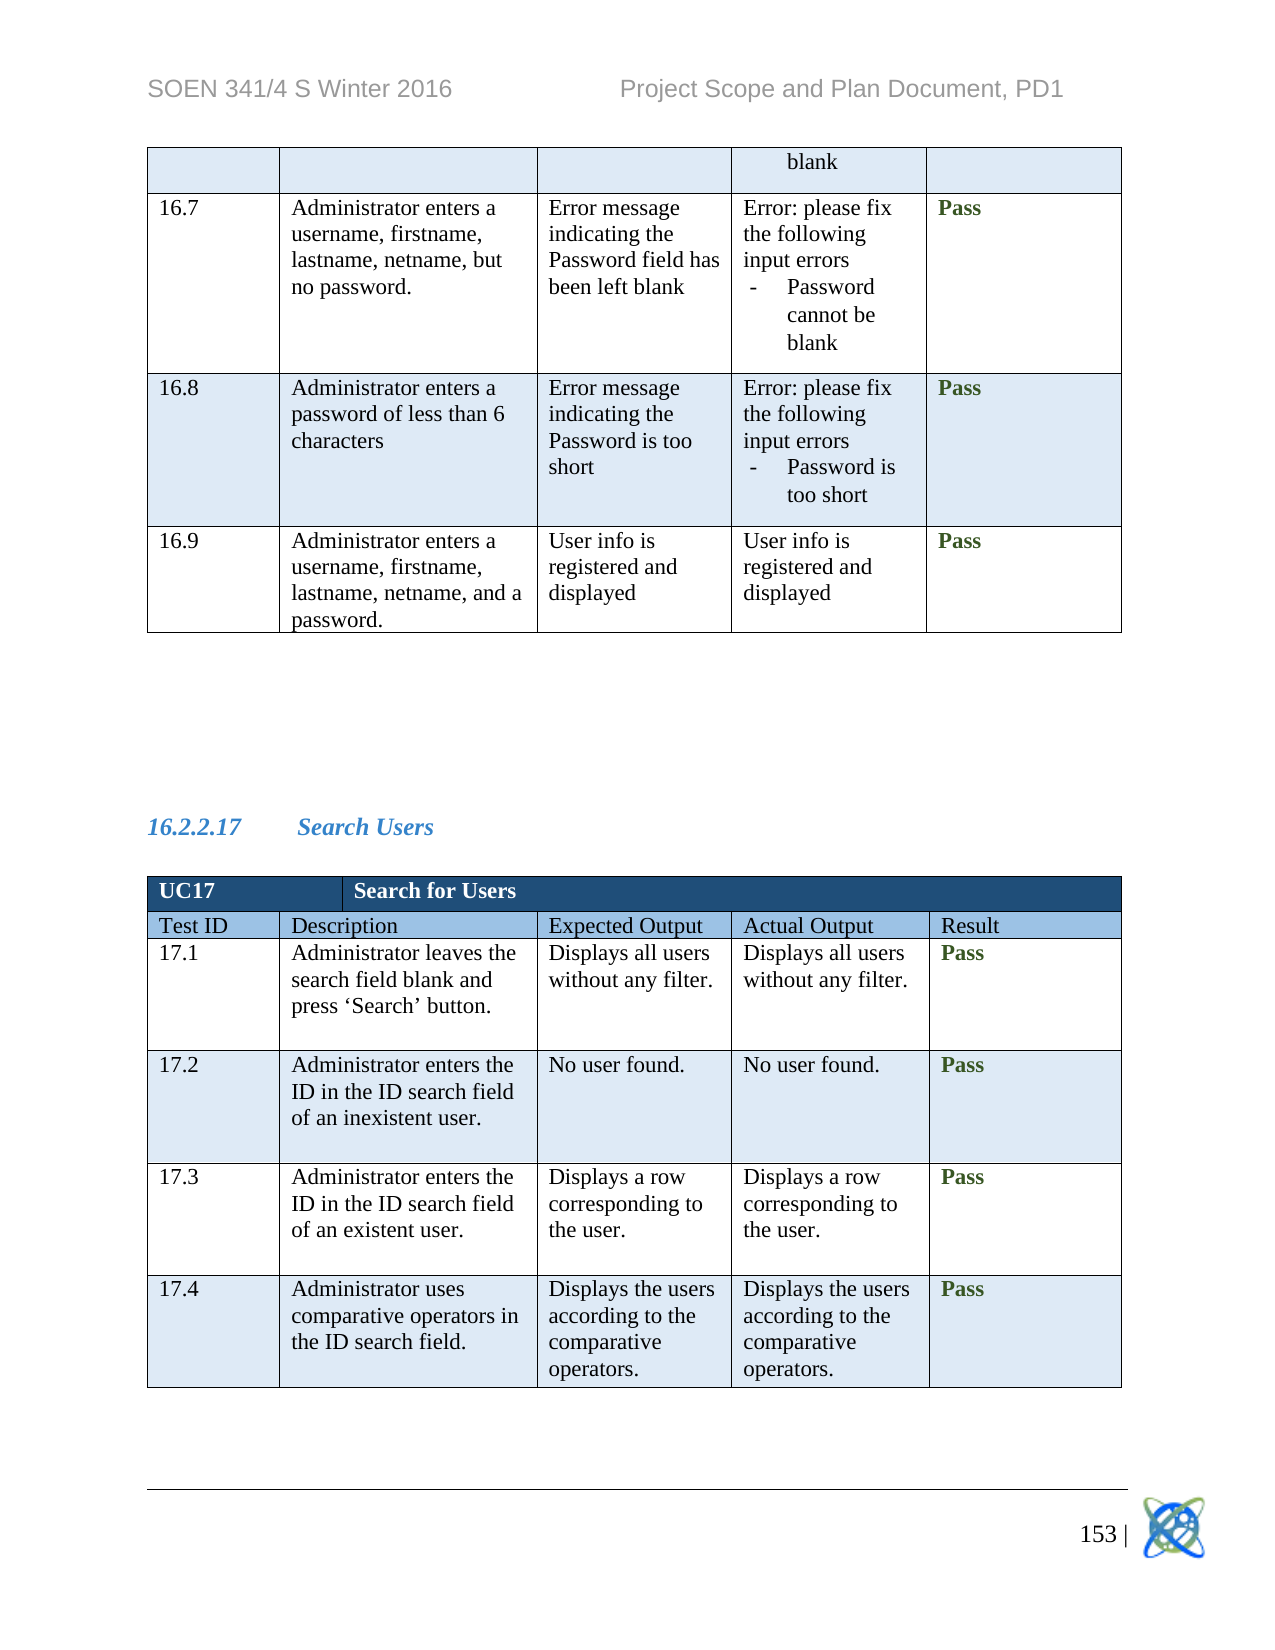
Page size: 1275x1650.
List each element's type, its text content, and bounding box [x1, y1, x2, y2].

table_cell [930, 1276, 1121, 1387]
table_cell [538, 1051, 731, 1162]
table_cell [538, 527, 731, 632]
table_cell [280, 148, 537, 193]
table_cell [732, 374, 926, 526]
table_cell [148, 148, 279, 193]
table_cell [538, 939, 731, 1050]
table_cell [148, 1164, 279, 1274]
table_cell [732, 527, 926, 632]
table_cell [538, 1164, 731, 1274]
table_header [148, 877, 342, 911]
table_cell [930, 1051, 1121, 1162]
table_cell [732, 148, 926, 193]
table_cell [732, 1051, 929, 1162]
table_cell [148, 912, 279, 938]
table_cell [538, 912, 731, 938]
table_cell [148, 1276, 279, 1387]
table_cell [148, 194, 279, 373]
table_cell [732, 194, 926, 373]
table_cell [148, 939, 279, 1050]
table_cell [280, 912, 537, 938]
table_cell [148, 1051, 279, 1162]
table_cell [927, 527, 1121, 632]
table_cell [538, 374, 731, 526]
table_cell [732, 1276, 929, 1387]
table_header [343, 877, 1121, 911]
text Search Users [147, 812, 1128, 841]
picture [1123, 1490, 1224, 1566]
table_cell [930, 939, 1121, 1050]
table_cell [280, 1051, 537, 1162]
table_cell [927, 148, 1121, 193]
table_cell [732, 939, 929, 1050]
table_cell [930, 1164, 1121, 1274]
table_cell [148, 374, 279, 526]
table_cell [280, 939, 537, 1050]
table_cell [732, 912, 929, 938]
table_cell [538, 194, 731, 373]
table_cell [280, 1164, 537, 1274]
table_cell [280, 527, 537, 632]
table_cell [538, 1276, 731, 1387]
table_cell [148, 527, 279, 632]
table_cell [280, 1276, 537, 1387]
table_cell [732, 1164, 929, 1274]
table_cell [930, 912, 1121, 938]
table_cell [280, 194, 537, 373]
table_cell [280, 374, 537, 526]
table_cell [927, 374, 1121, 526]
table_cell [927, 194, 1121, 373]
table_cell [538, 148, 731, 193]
